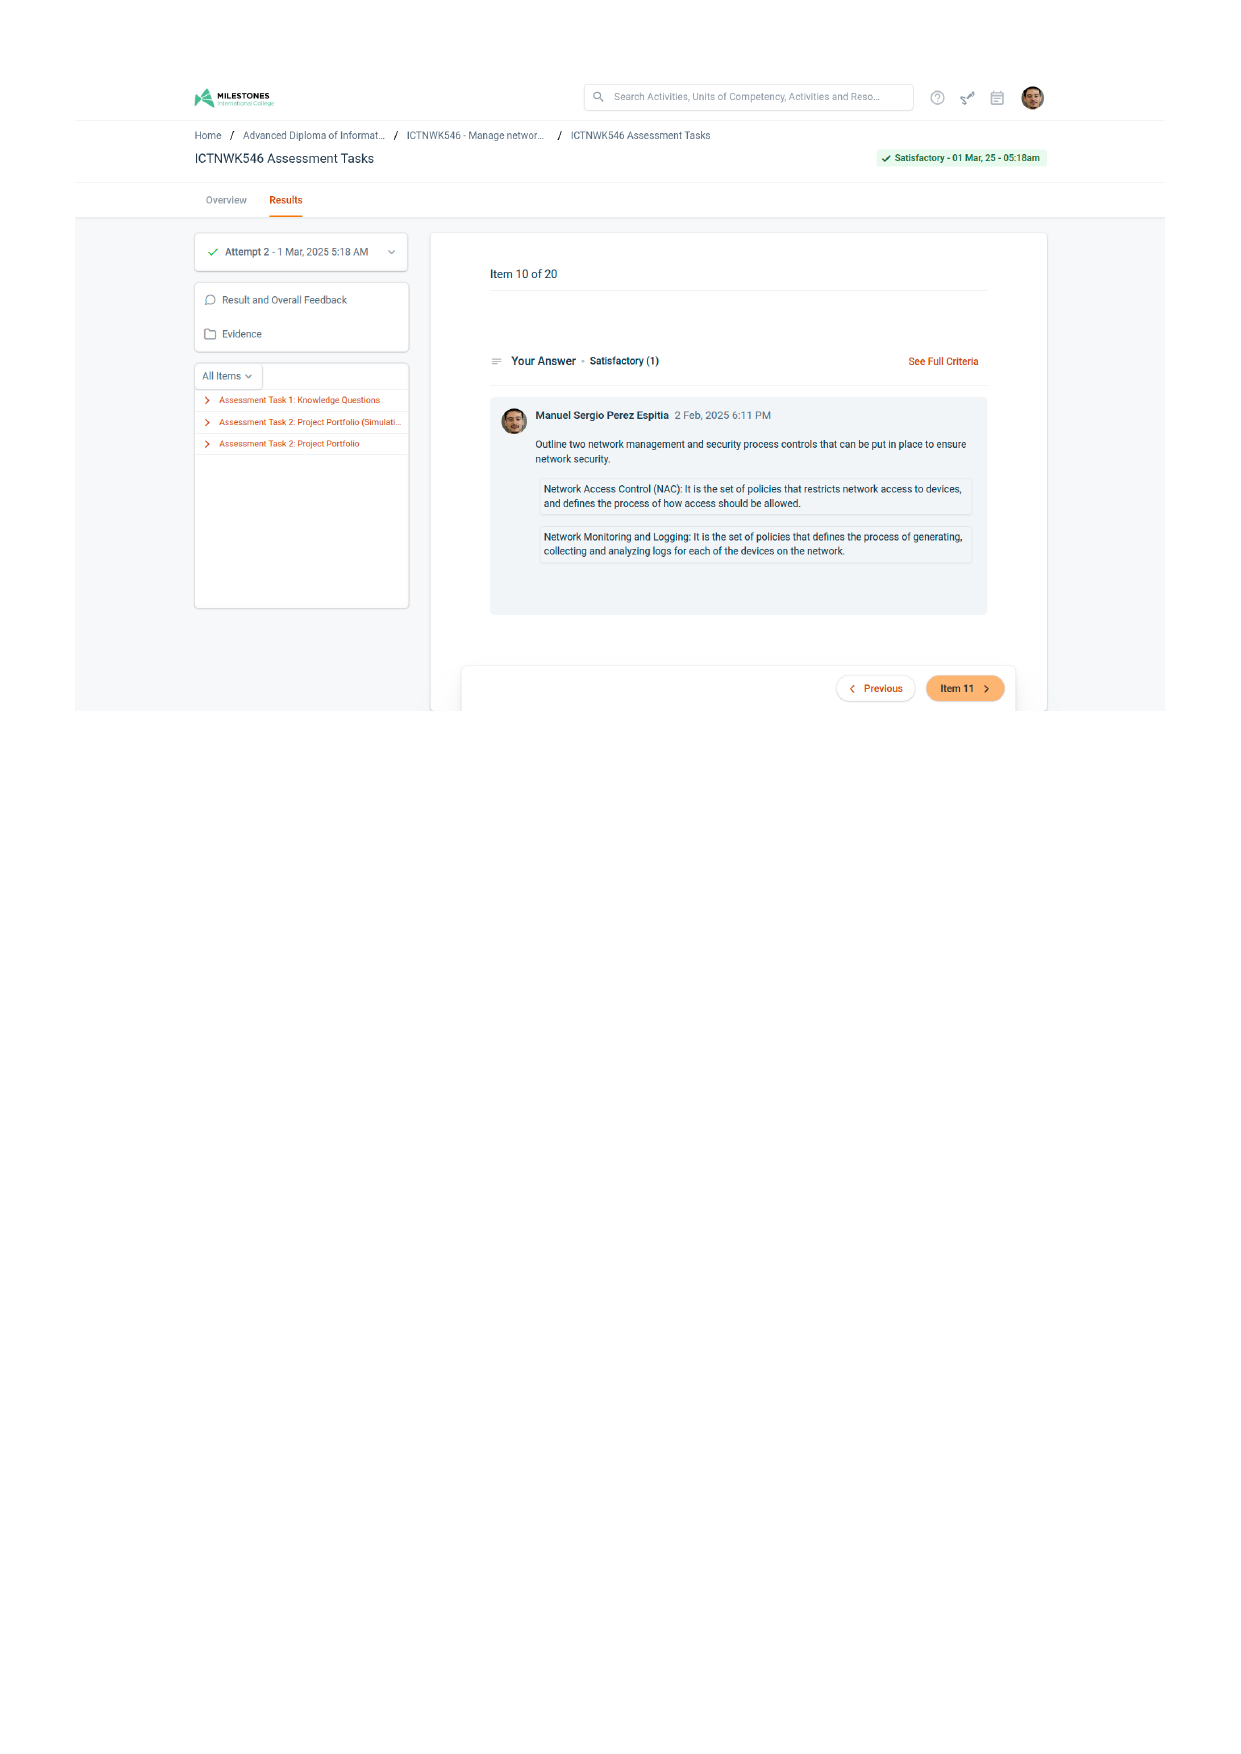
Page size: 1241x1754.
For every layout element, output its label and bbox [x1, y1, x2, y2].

picture [75, 75, 1166, 711]
